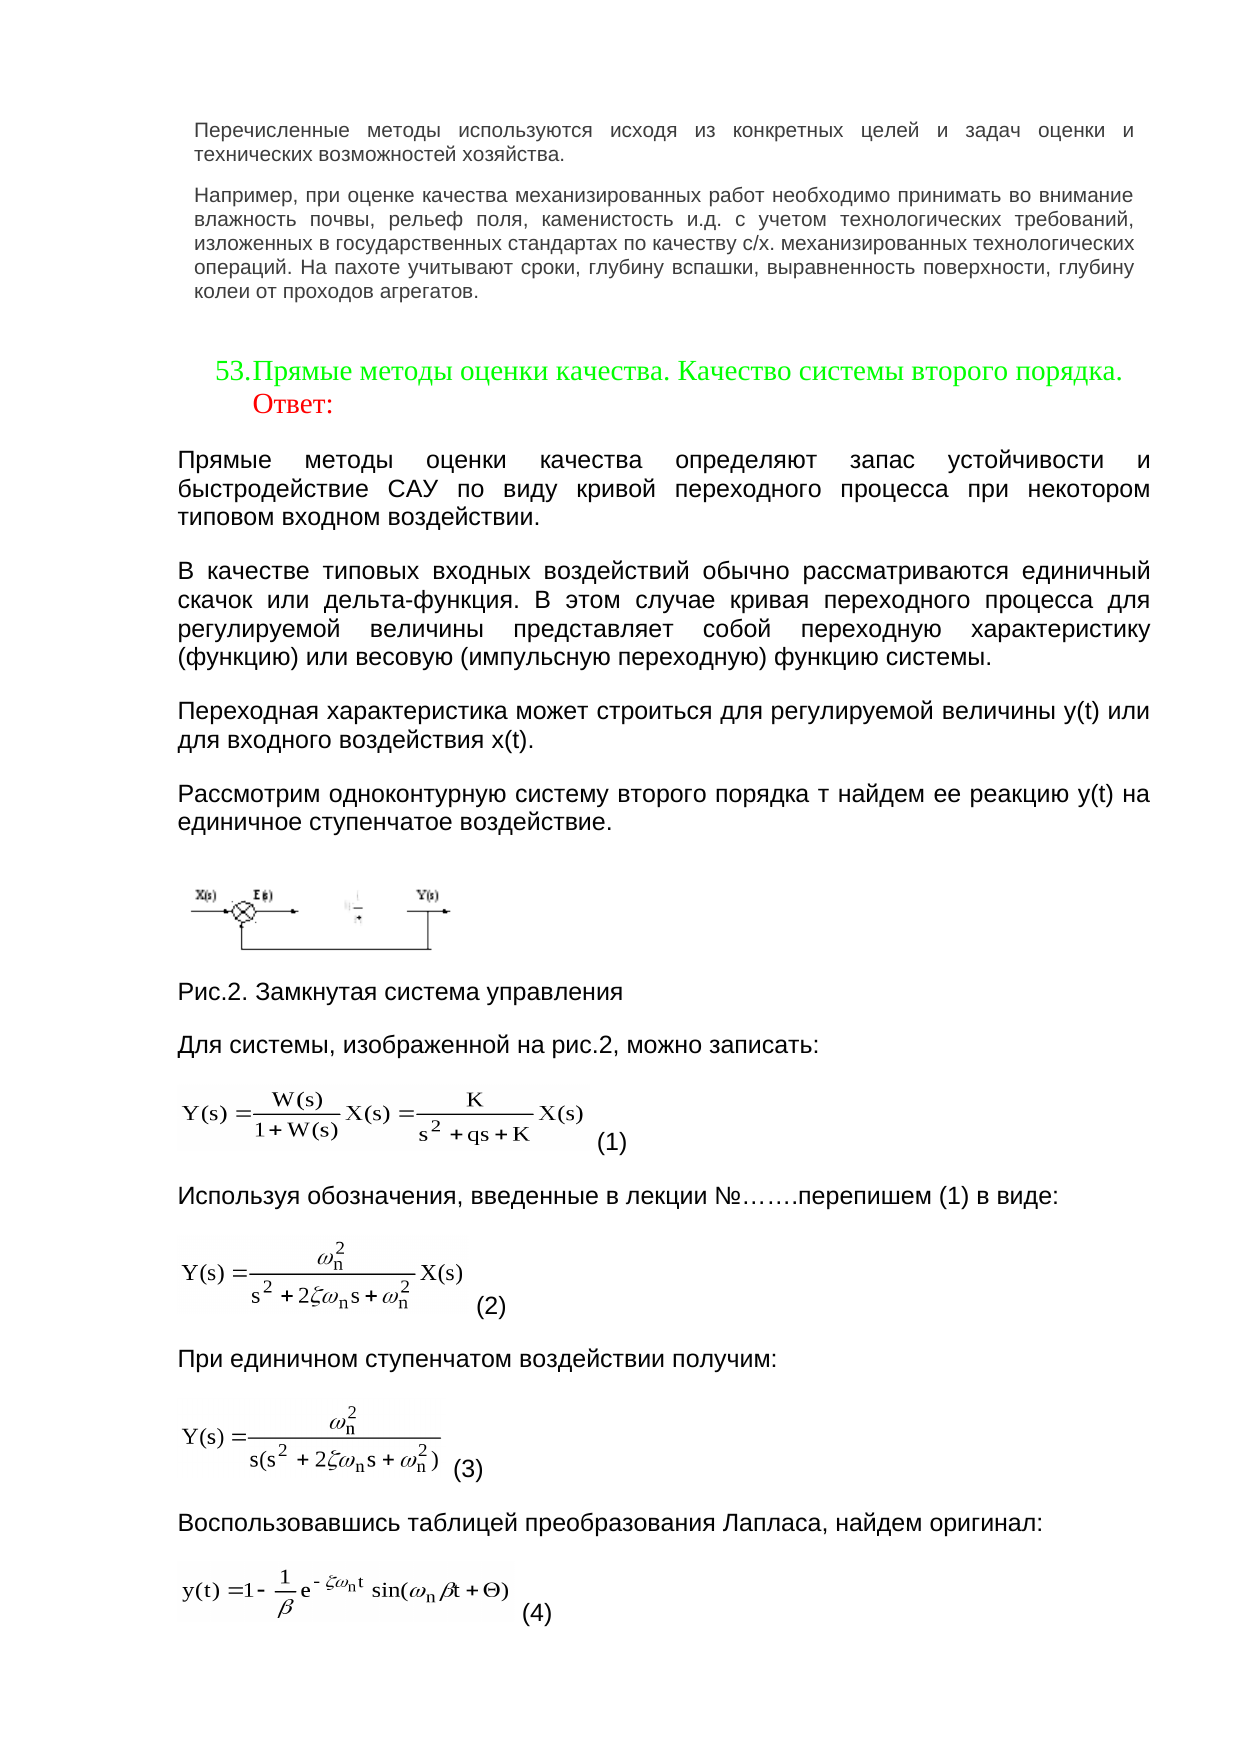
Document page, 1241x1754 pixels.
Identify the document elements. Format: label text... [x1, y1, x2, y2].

picture [177, 1561, 515, 1622]
text Используя обозначения, введенные в лекции №…….перепишем (1) в виде: [177, 1181, 1214, 1210]
picture [177, 1235, 469, 1314]
text Переходная характеристика может строиться для регулируемой величины y(t) или для входного воздействия x(t). [177, 696, 1214, 753]
text Воспользовавшись таблицей преобразования Лапласа, найдем оригинал: [177, 1508, 1214, 1536]
text Рассмотрим одноконтурную систему второго порядка т найдем ее реакцию y(t) на единичное ступенчатое воздействие. [177, 778, 1214, 836]
text При единичном ступенчатом воздействии получим: [177, 1344, 1214, 1373]
text (3) [177, 1398, 1214, 1483]
picture [177, 861, 454, 952]
text В качестве типовых входных воздействий обычно рассматриваются единичный скачок или дельта-функция. В этом случае кривая переходного процесса для регулируемой величины представляет собой переходную характеристику (функцию) или весовую (импульсную переходную) функцию системы. [177, 556, 1214, 671]
text Например, при оценке качества механизированных работ необходимо принимать во внимание влажность почвы, рельеф поля, каменистость и.д. с учетом технологических требований, изложенных в государственных стандартах по качеству с/х. механизированных технологических операций. На пахоте учитывают сроки, глубину вспашки, выравненность поверхности, глубину колеи от проходов агрегатов. [194, 183, 1135, 302]
text Для системы, изображенной на рис.2, можно записать: [177, 1030, 1214, 1059]
text Рис.2. Замкнутая система управления [177, 977, 1214, 1005]
text Ответ: [252, 386, 1152, 420]
list Прямые методы оценки качества. Качество системы второго порядка. [215, 353, 1152, 386]
picture [177, 1084, 590, 1151]
text Перечисленные методы используются исходя из конкретных целей и задач оценки и технических возможностей хозяйства. [194, 118, 1135, 166]
text Прямые методы оценки качества определяют запас устойчивости и быстродействие САУ по виду кривой переходного процесса при некотором типовом входном воздействии. [177, 445, 1214, 531]
picture [177, 1398, 446, 1478]
